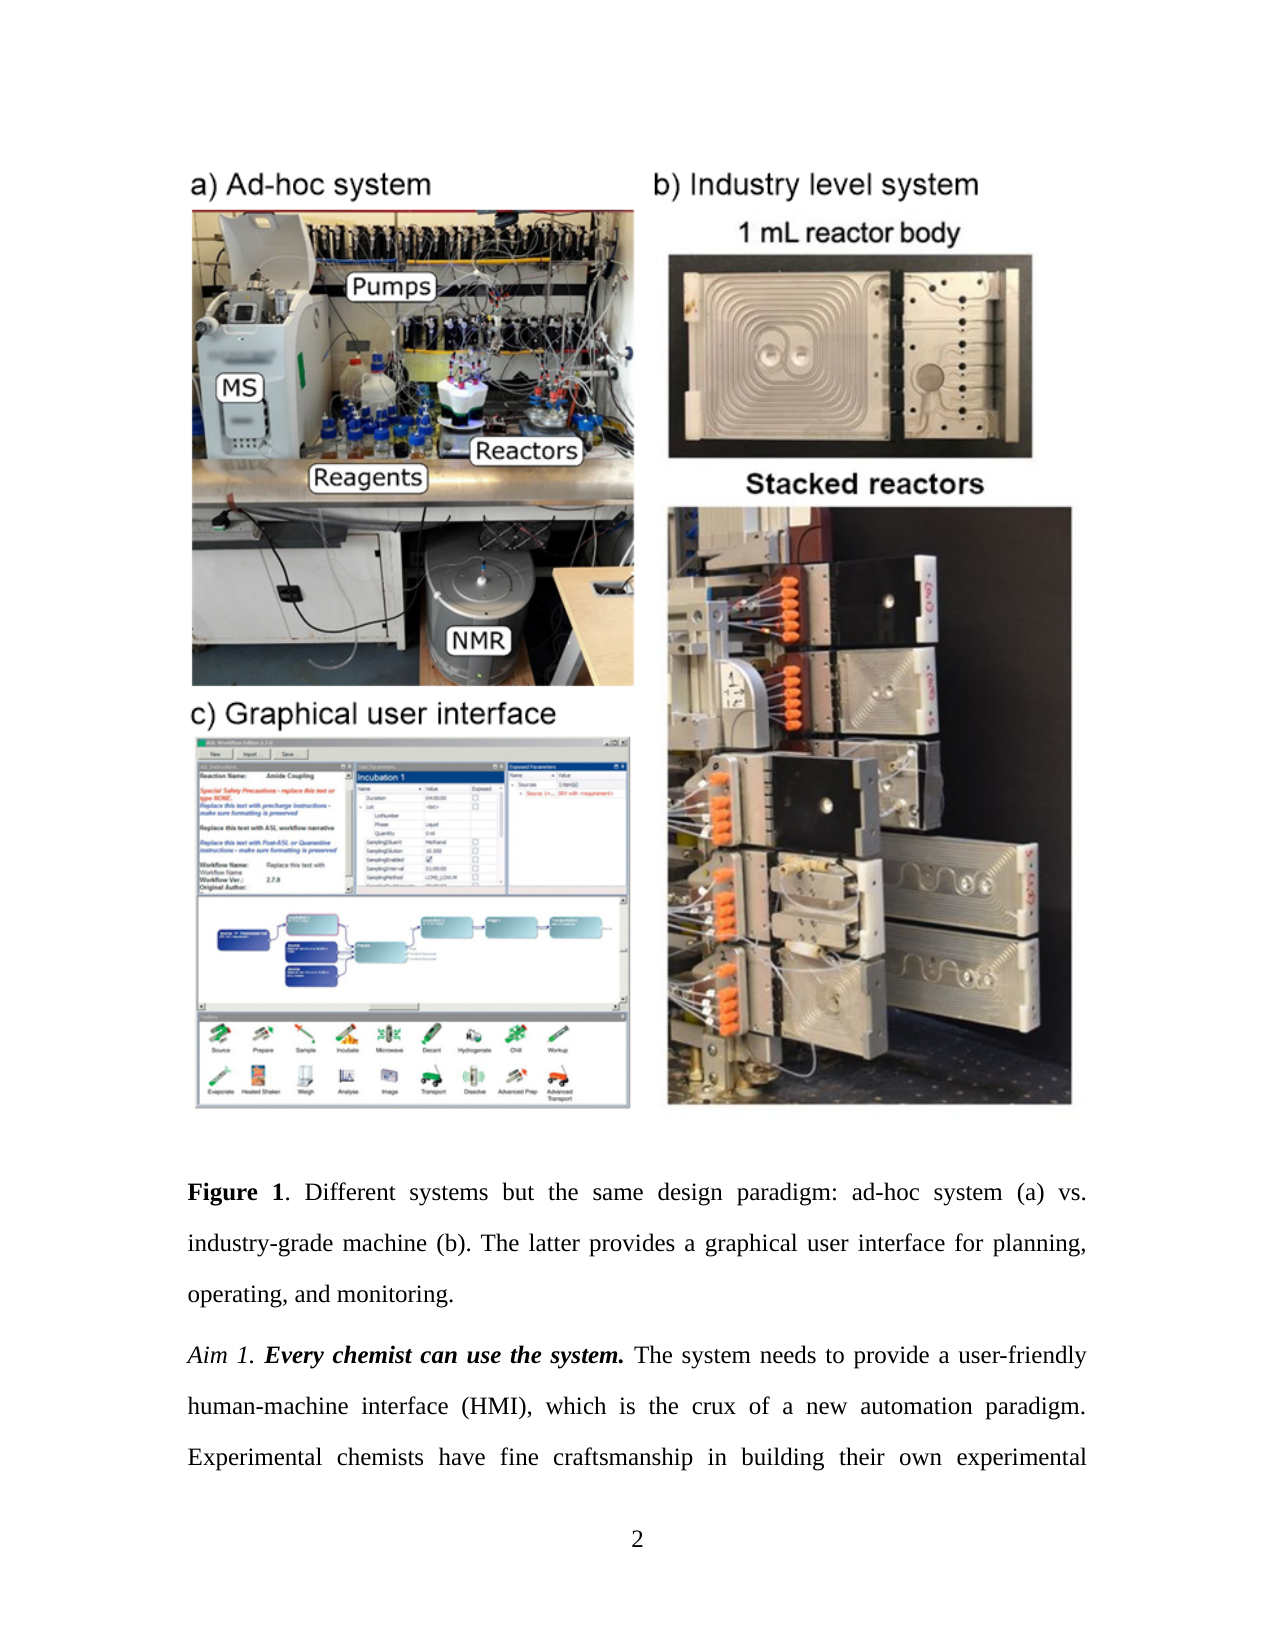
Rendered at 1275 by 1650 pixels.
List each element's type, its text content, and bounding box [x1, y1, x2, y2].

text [187, 1337, 1087, 1473]
picture [187, 162, 1088, 1122]
text Figure 1. Different systems but the same design paradigm: ad-hoc system (a) vs. industry-grade machine (b). The latter provides a graphical user interface for planning, operating, and monitoring. [187, 1174, 1087, 1310]
